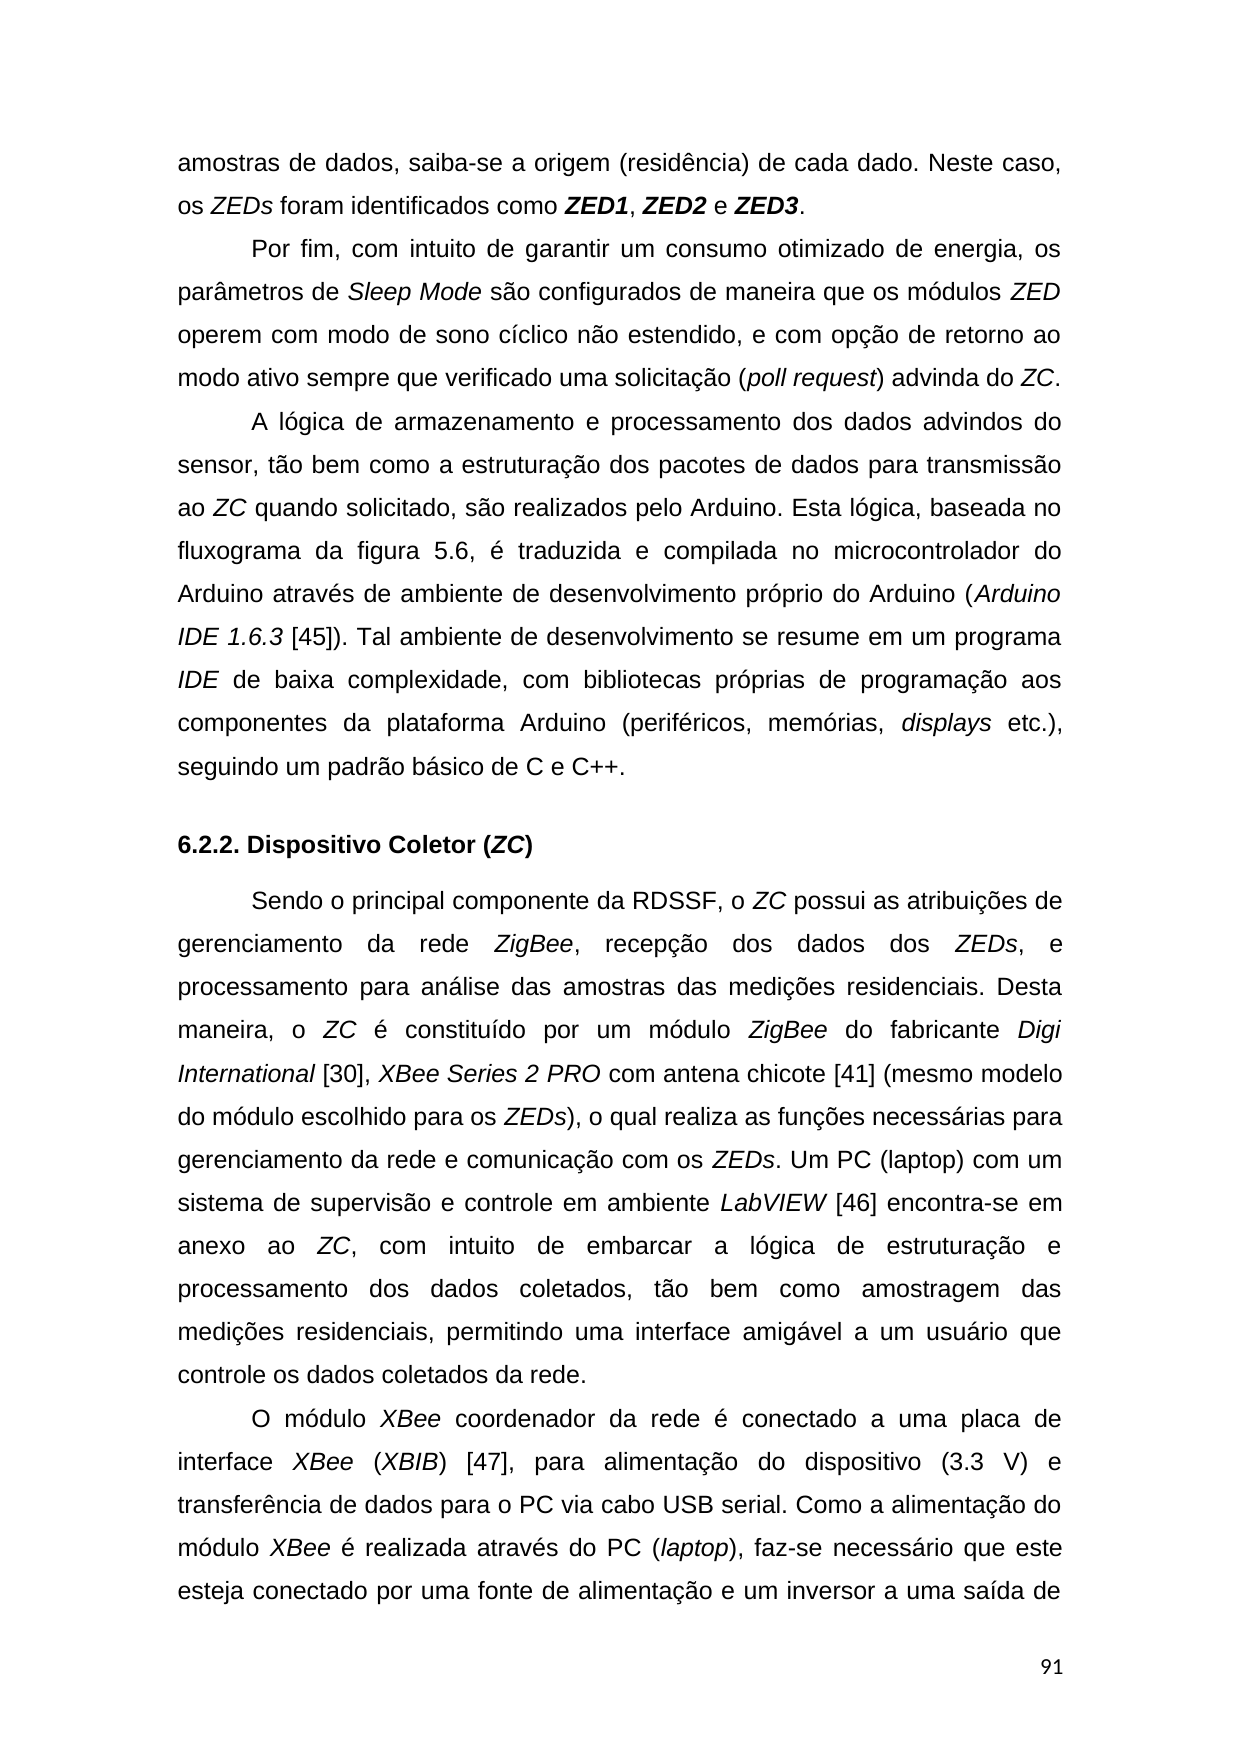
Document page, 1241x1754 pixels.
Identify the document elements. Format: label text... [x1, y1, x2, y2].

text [177, 148, 1063, 219]
subtitle 6.2.2. Dispositivo Coletor (ZC) [177, 831, 1063, 859]
text Por fim, com intuito de garantir um consumo otimizado de energia, os parâmetros de Sleep Mode são configurados de maneira que os módulos ZED operem com modo de sono cíclico não estendido, e com opção de retorno ao modo ativo sempre que verificado uma solicitação (poll request) advinda do ZC. [177, 234, 1063, 392]
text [177, 1404, 1063, 1605]
text A lógica de armazenamento e processamento dos dados advindos do sensor, tão bem como a estruturação dos pacotes de dados para transmissão ao ZC quando solicitado, são realizados pelo Arduino. Esta lógica, baseada no fluxograma da figura 5.6, é traduzida e compilada no microcontrolador do Arduino através de ambiente de desenvolvimento próprio do Arduino (Arduino IDE 1.6.3 [45]). Tal ambiente de desenvolvimento se resume em um programa IDE de baixa complexidade, com bibliotecas próprias de programação aos componentes da plataforma Arduino (periféricos, memórias, displays etc.), seguindo um padrão básico de C e C++. [177, 406, 1063, 780]
text Sendo o principal componente da RDSSF, o ZC possui as atribuições de gerenciamento da rede ZigBee, recepção dos dados dos ZEDs, e processamento para análise das amostras das medições residenciais. Desta maneira, o ZC é constituído por um módulo ZigBee do fabricante Digi International [30], XBee Series 2 PRO com antena chicote [41] (mesmo modelo do módulo escolhido para os ZEDs), o qual realiza as funções necessárias para gerenciamento da rede e comunicação com os ZEDs. Um PC (laptop) com um sistema de supervisão e controle em ambiente LabVIEW [46] encontra-se em anexo ao ZC, com intuito de embarcar a lógica de estruturação e processamento dos dados coletados, tão bem como amostragem das medições residenciais, permitindo uma interface amigável a um usuário que controle os dados coletados da rede. [177, 886, 1063, 1389]
